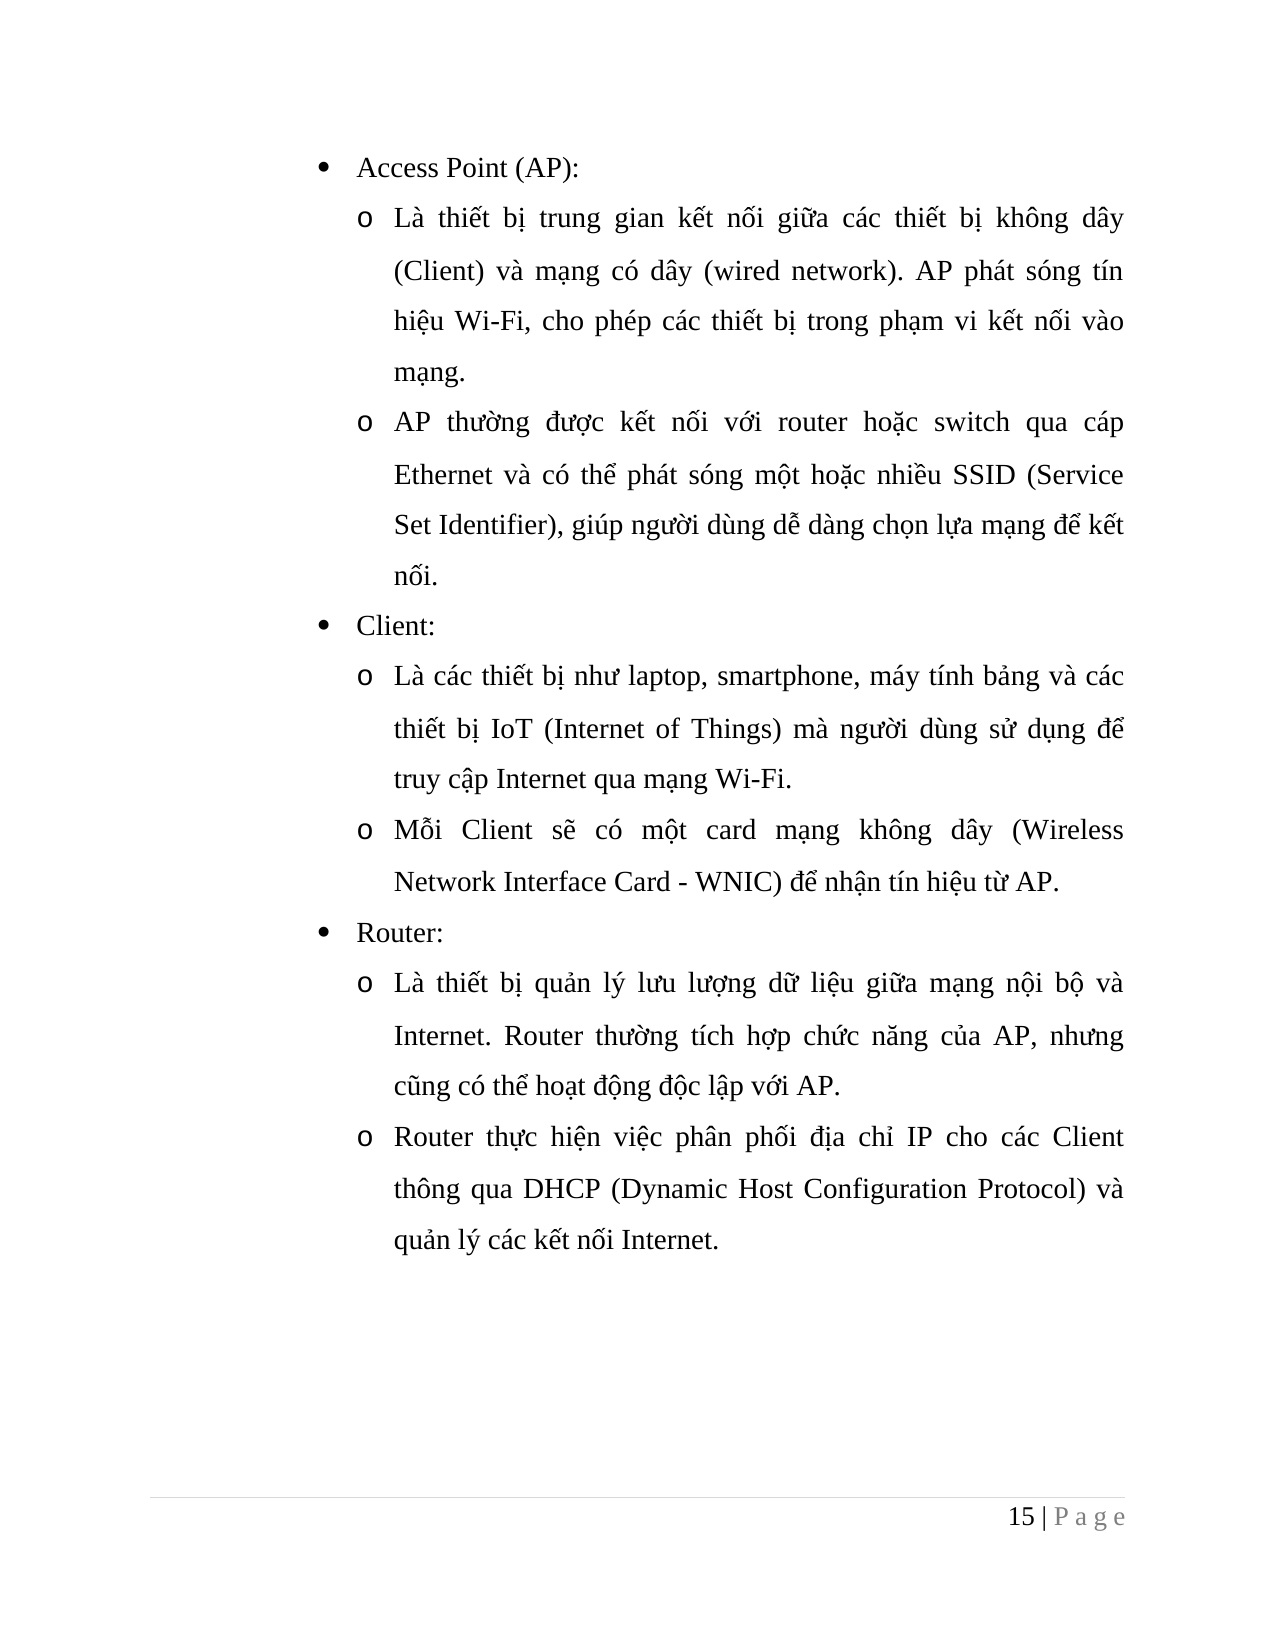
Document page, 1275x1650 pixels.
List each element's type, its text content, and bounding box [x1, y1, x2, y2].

list Router: [319, 915, 1125, 948]
list Client: [319, 608, 1125, 642]
list AP thường được kết nối với router hoặc switch qua cáp Ethernet và có thể phát sóng một hoặc nhiều SSID (Service Set Identifier), giúp người dùng dễ dàng chọn lựa mạng để kết nối. [356, 404, 1125, 591]
list Là các thiết bị như laptop, smartphone, máy tính bảng và các thiết bị IoT (Internet of Things) mà người dùng sử dụng để truy cập Internet qua mạng Wi-Fi. [356, 658, 1125, 795]
list Là thiết bị trung gian kết nối giữa các thiết bị không dây (Client) và mạng có dây (wired network). AP phát sóng tín hiệu Wi-Fi, cho phép các thiết bị trong phạm vi kết nối vào mạng. [356, 200, 1125, 387]
list Mỗi Client sẽ có một card mạng không dây (Wireless Network Interface Card - WNIC) để nhận tín hiệu từ AP. [356, 812, 1125, 898]
list Router thực hiện việc phân phối địa chỉ IP cho các Client thông qua DHCP (Dynamic Host Configuration Protocol) và quản lý các kết nối Internet. [356, 1119, 1125, 1255]
list Access Point (AP): [319, 150, 1125, 184]
list Là thiết bị quản lý lưu lượng dữ liệu giữa mạng nội bộ và Internet. Router thường tích hợp chức năng của AP, nhưng cũng có thể hoạt động độc lập với AP. [356, 965, 1125, 1102]
